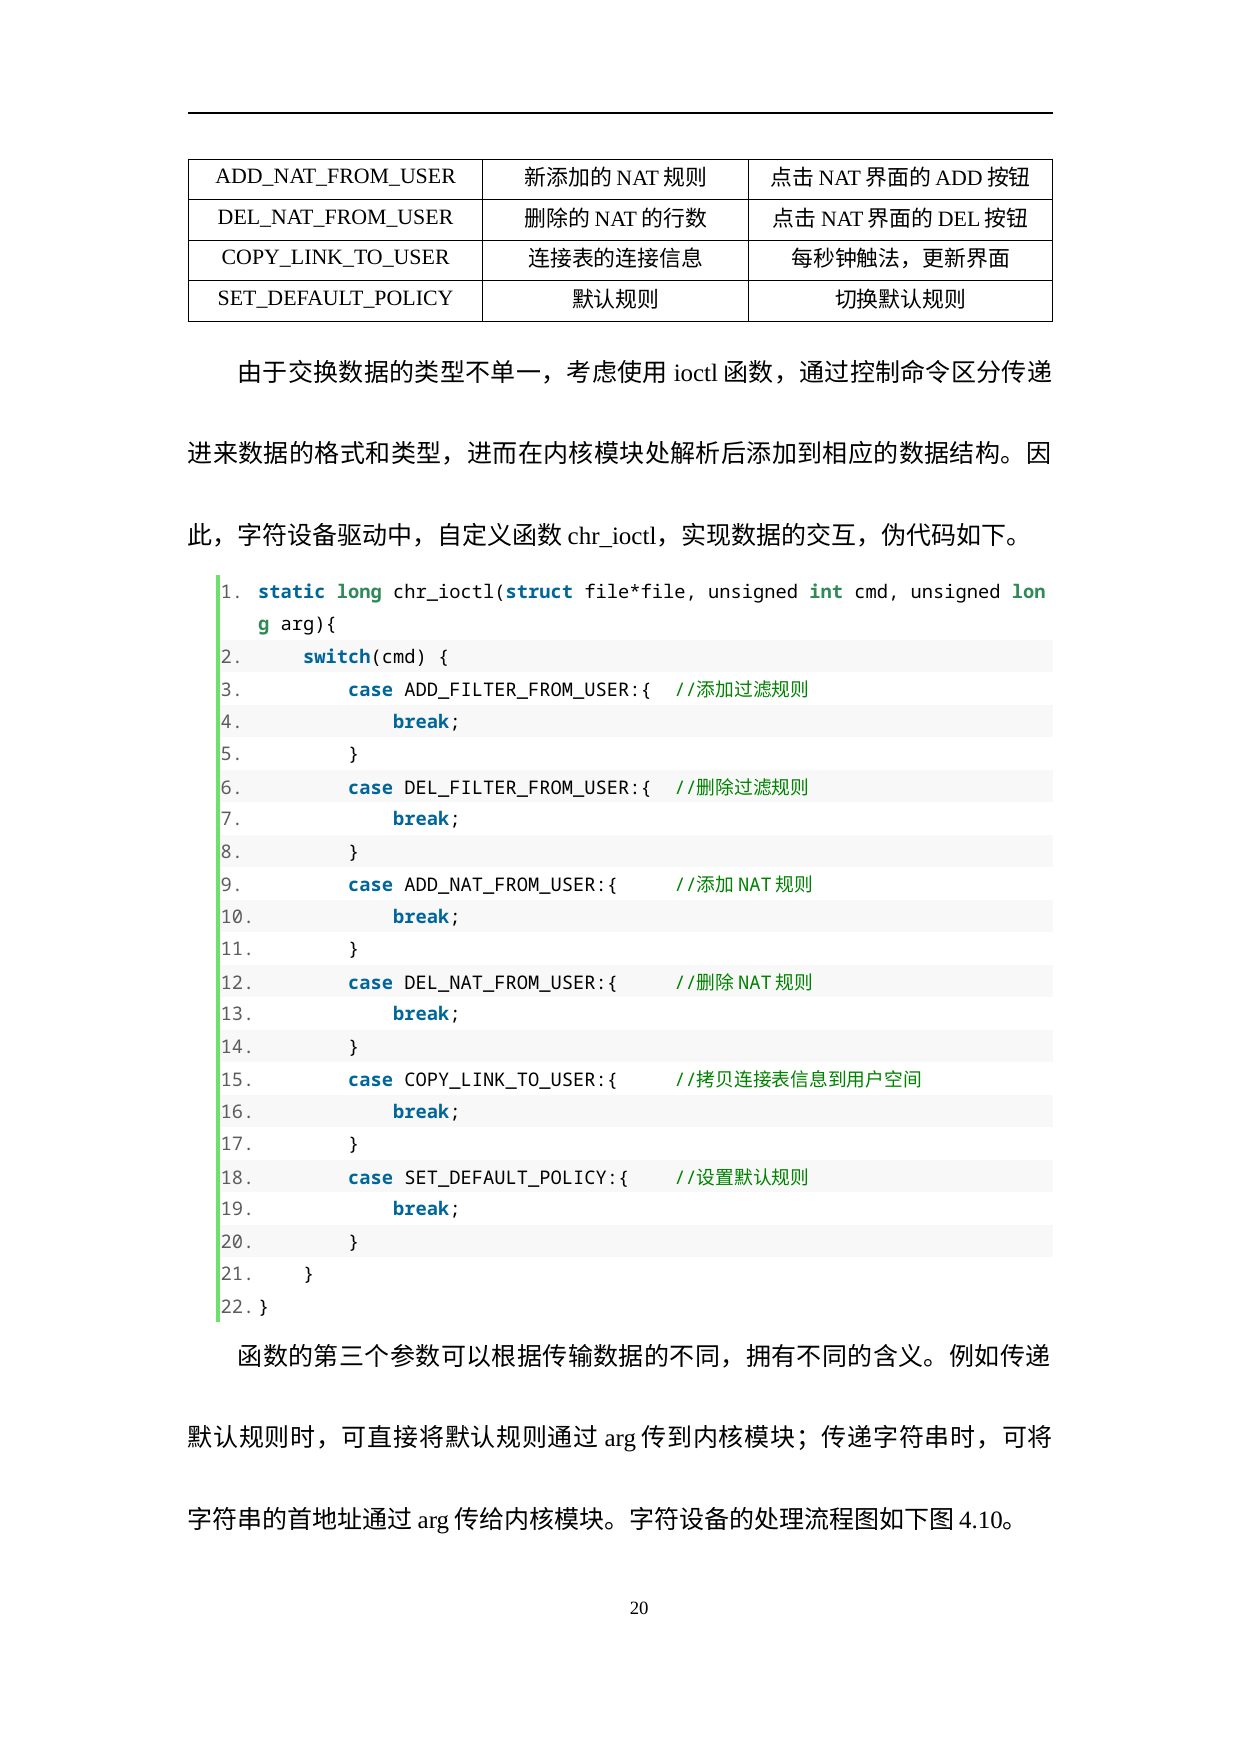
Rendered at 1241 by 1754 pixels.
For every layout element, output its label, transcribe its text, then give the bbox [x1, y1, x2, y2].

table_cell COPY_LINK_TO_USER [189, 241, 482, 280]
list case COPY_LINK_TO_USER:{ //拷贝连接表信息到用户空间 [220, 1062, 1053, 1095]
list } [220, 932, 1053, 965]
list case ADD_FILTER_FROM_USER:{ //添加过滤规则 [220, 672, 1053, 705]
table_cell SET_DEFAULT_POLICY [189, 281, 482, 321]
table_cell 每秒钟触法，更新界面 [749, 241, 1052, 280]
list } [220, 1030, 1053, 1062]
table_cell ADD_NAT_FROM_USER [189, 160, 482, 199]
list switch(cmd) { [220, 640, 1053, 672]
list } [220, 737, 1053, 770]
table_cell 新添加的NAT规则 [483, 160, 748, 199]
list case DEL_NAT_FROM_USER:{ //删除NAT规则 [220, 965, 1053, 997]
list break; [220, 900, 1053, 932]
list } [220, 1257, 1053, 1290]
text 函数的第三个参数可以根据传输数据的不同，拥有不同的含义。例如传递默认规则时，可直接将默认规则通过arg传到内核模块；传递字符串时，可将字符串的首地址通过arg传给内核模块。字符设备的处理流程图如下图4.10。 [187, 1322, 1053, 1550]
list break; [220, 802, 1053, 835]
list break; [220, 1095, 1053, 1127]
list break; [220, 997, 1053, 1030]
list } [220, 1225, 1053, 1257]
list } [220, 835, 1053, 867]
table_cell 删除的NAT的行数 [483, 200, 748, 240]
list break; [220, 1192, 1053, 1225]
table_cell 点击NAT界面的DEL按钮 [749, 200, 1052, 240]
list case ADD_NAT_FROM_USER:{ //添加NAT规则 [220, 867, 1053, 900]
table_cell DEL_NAT_FROM_USER [189, 200, 482, 240]
list break; [220, 705, 1053, 737]
list } [220, 1290, 1053, 1322]
list static long chr_ioctl(struct file*file, unsigned int cmd, unsigned long arg){ [220, 575, 1053, 640]
table_cell 默认规则 [483, 281, 748, 321]
list } [220, 1127, 1053, 1160]
list case SET_DEFAULT_POLICY:{ //设置默认规则 [220, 1160, 1053, 1192]
table_cell 切换默认规则 [749, 281, 1052, 321]
table_cell 连接表的连接信息 [483, 241, 748, 280]
table_cell 点击NAT界面的ADD按钮 [749, 160, 1052, 199]
list case DEL_FILTER_FROM_USER:{ //删除过滤规则 [220, 770, 1053, 802]
text 由于交换数据的类型不单一，考虑使用ioctl函数，通过控制命令区分传递进来数据的格式和类型，进而在内核模块处解析后添加到相应的数据结构。因此，字符设备驱动中，自定义函数chr_ioctl，实现数据的交互，伪代码如下。 [187, 338, 1053, 566]
